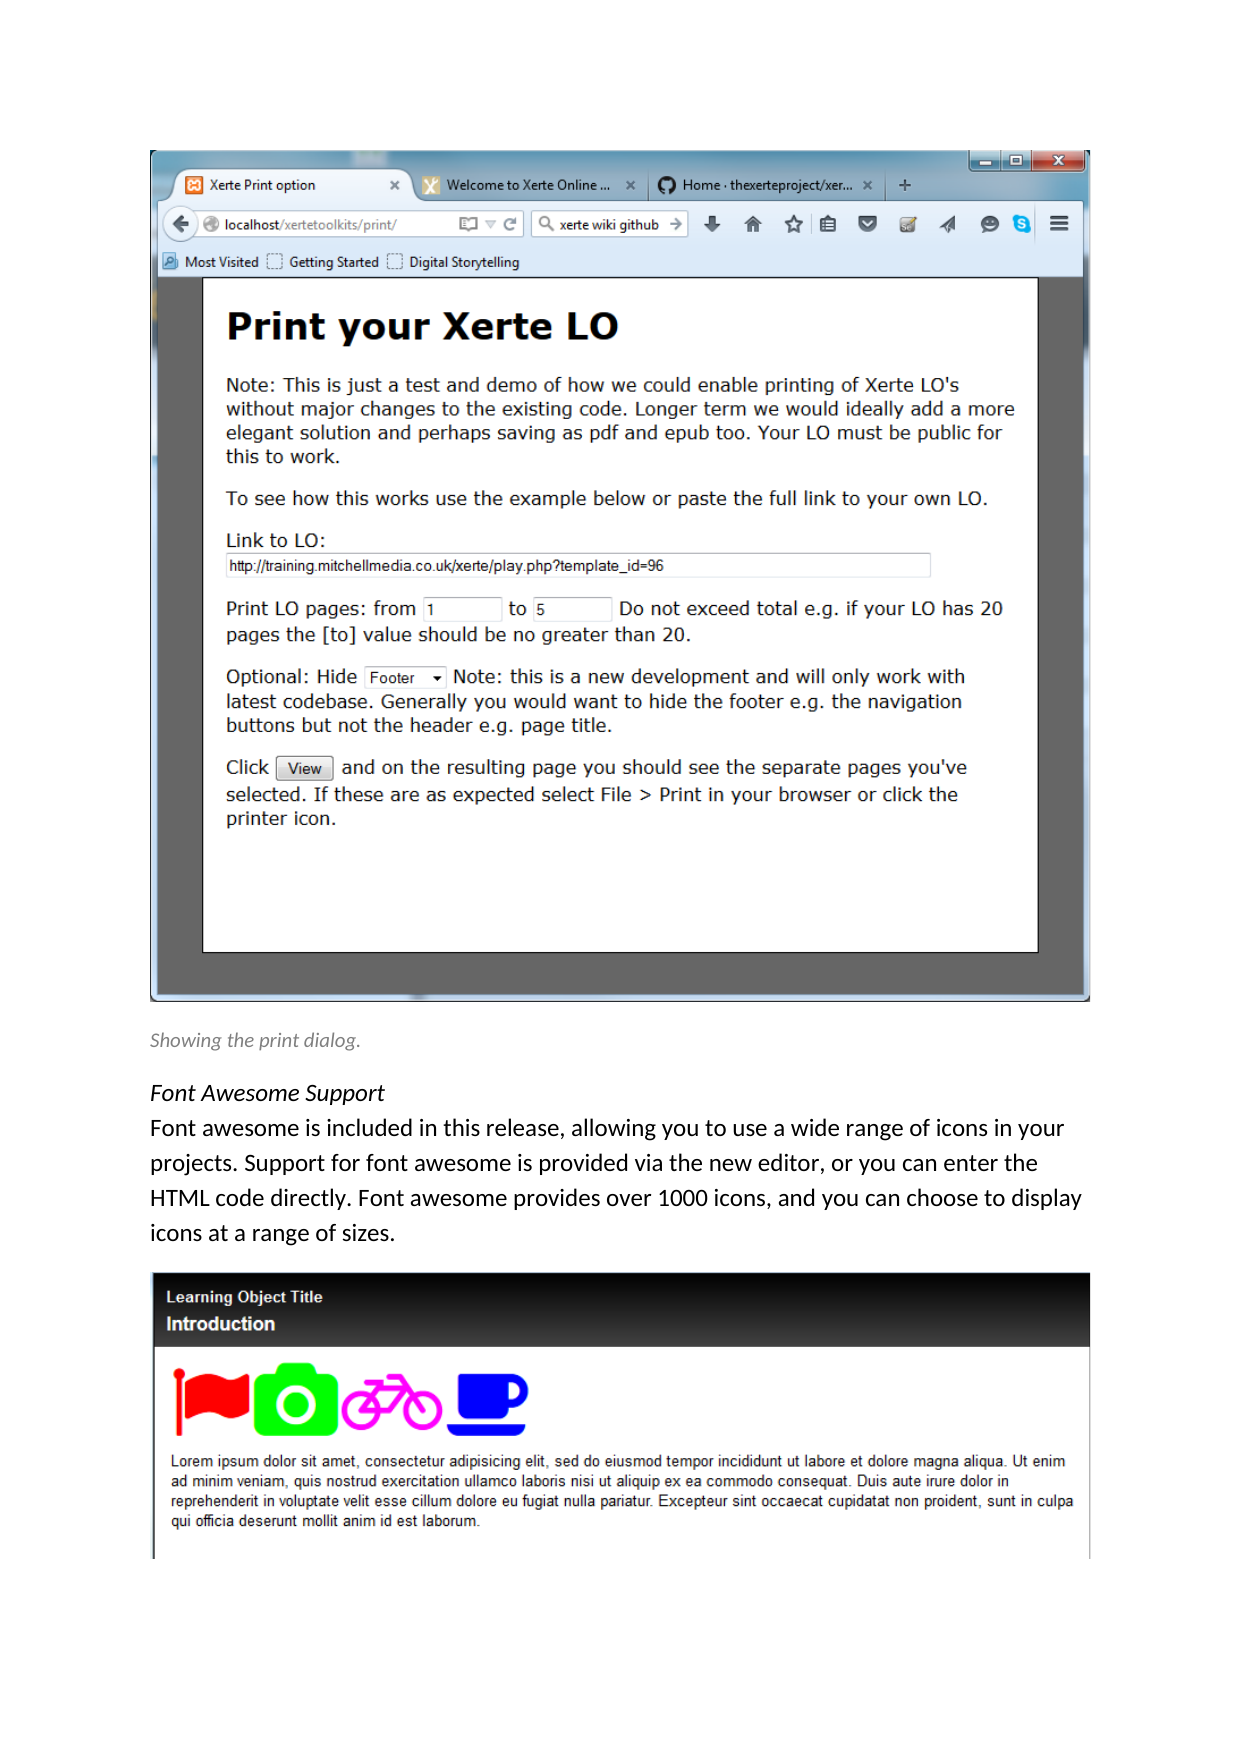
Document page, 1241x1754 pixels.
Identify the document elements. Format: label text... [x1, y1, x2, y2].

text Font Awesome Support Font awesome is included in this release, allowing you to use a wide range of icons in your projects. Support for font awesome is provided via the new editor, or you can enter the HTML code directly. Font awesome provides over 1000 icons, and you can choose to display icons at a range of sizes. [150, 1077, 1090, 1247]
picture [150, 150, 1091, 1002]
picture [150, 1272, 1091, 1559]
text Showing the print dialog. [150, 1027, 1090, 1052]
